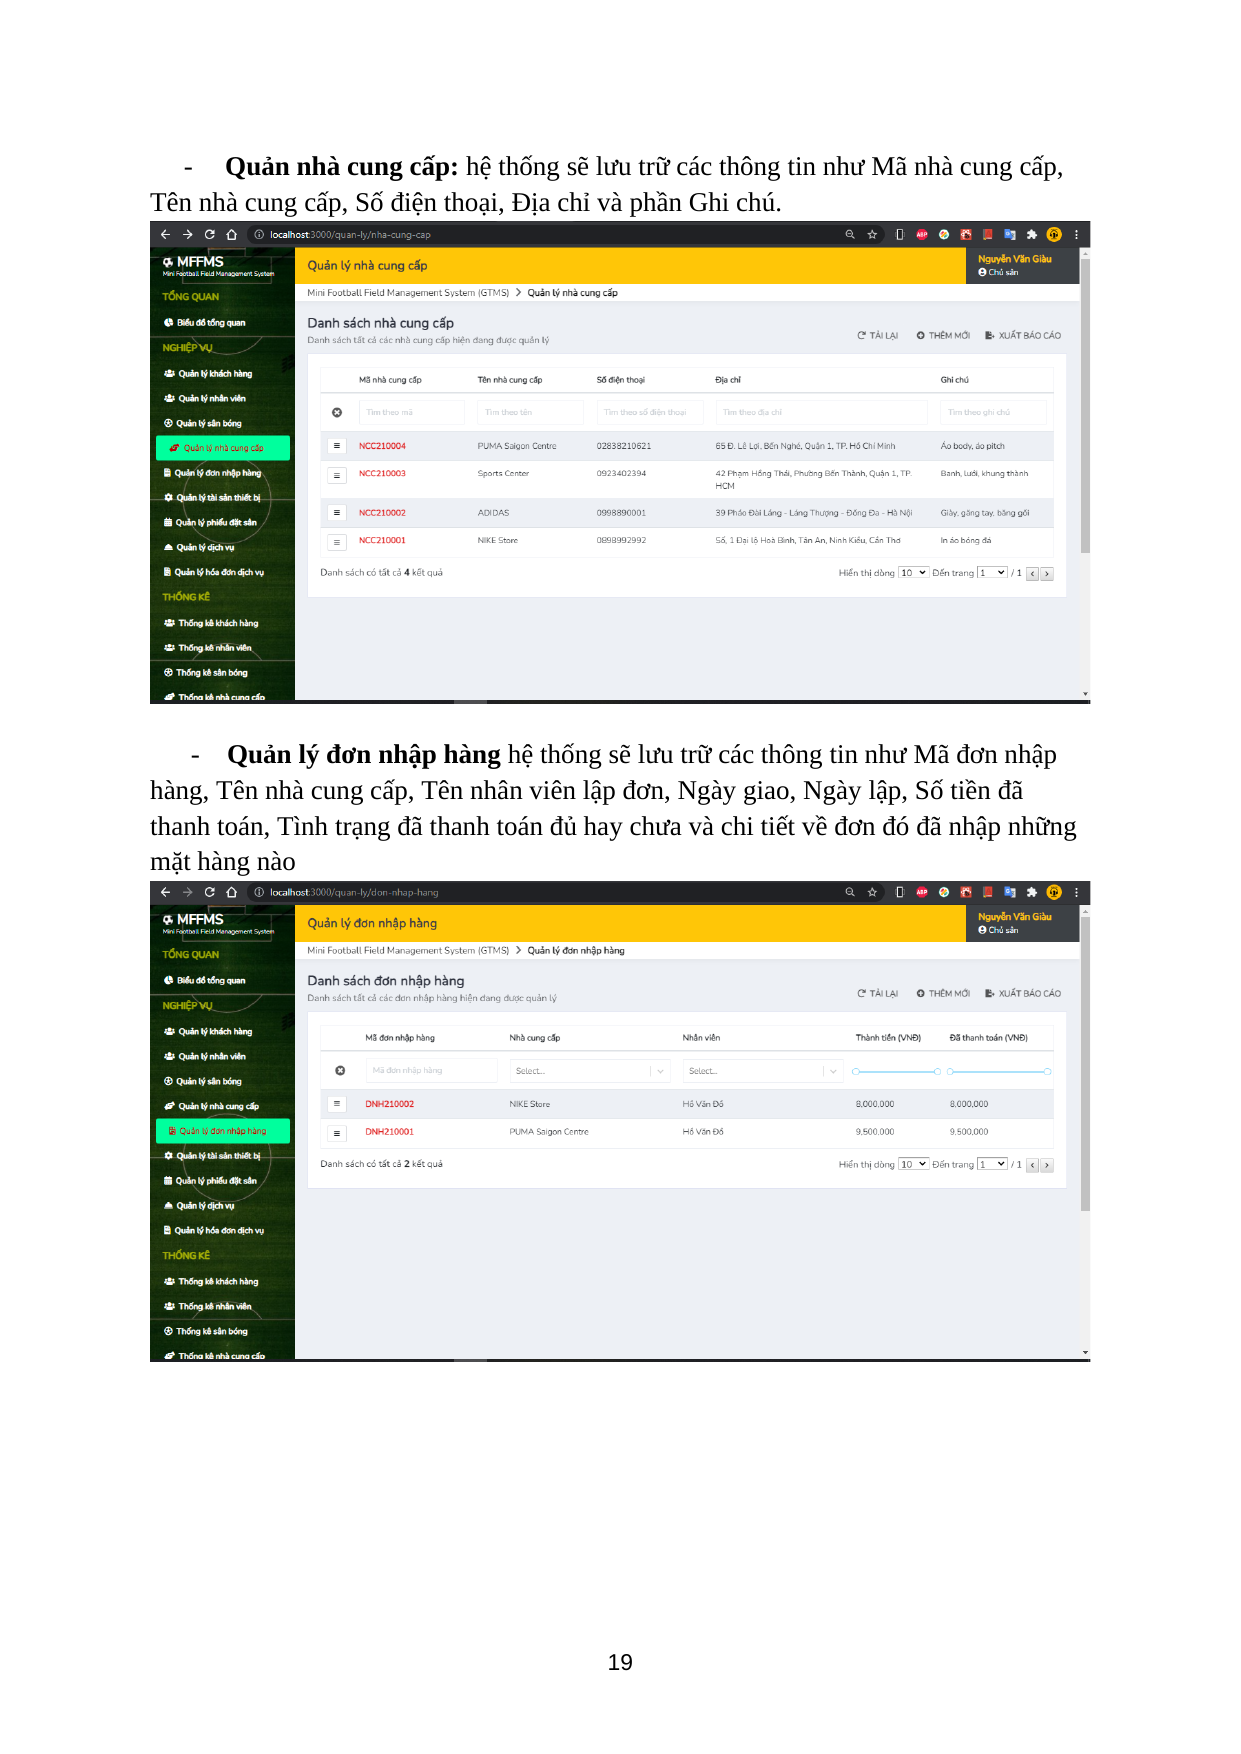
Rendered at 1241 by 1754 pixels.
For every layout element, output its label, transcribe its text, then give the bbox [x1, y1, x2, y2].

text - Quản lý đơn nhập hàng hệ thống sẽ lưu trữ các thông tin như Mã đơn nhập hàng, Tên nhà cung cấp, Tên nhân viên lập đơn, Ngày giao, Ngày lập, Số tiền đã thanh toán, Tình trạng đã thanh toán đủ hay chưa và chi tiết về đơn đó đã nhập những mặt hàng nào [150, 738, 1090, 876]
text - Quản nhà cung cấp: hệ thống sẽ lưu trữ các thông tin như Mã nhà cung cấp, Tên nhà cung cấp, Số điện thoại, Địa chỉ và phần Ghi chú. [150, 150, 1090, 217]
picture [150, 881, 1091, 1362]
picture [150, 221, 1091, 704]
